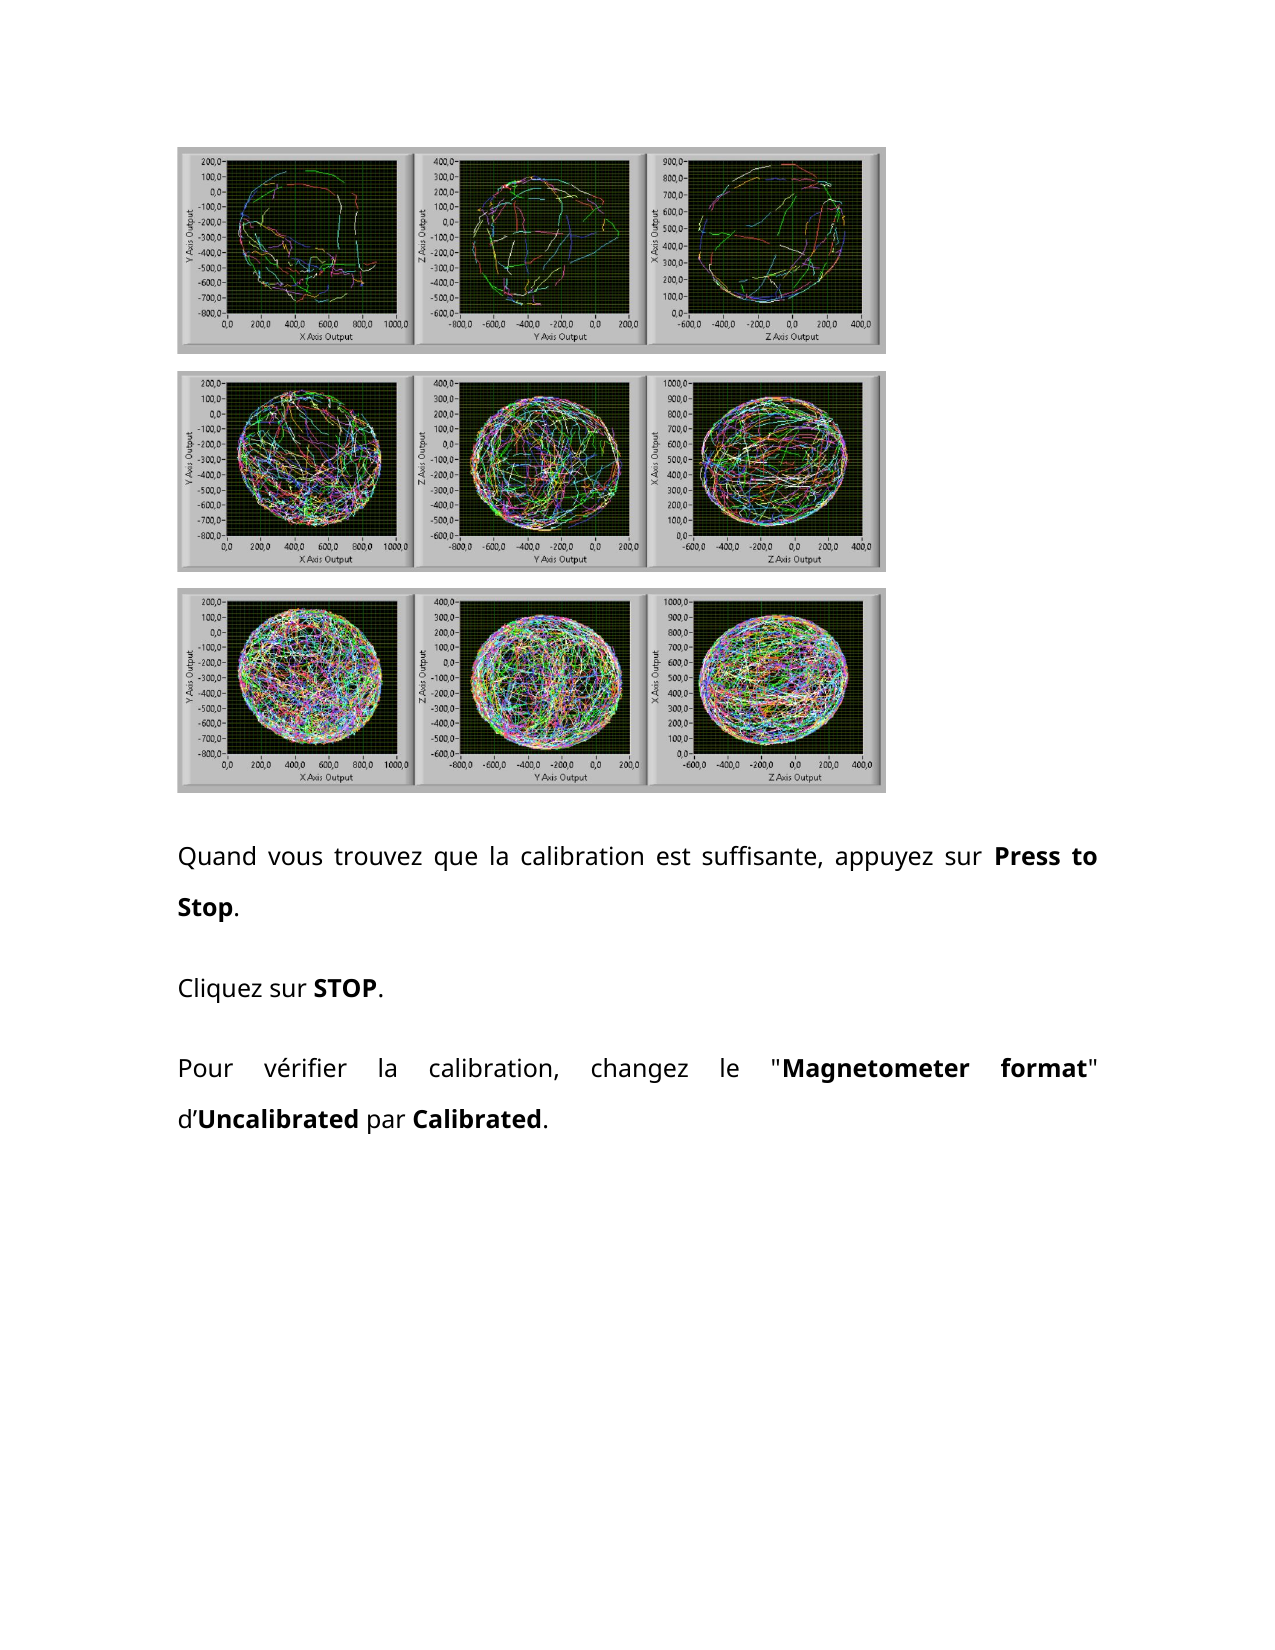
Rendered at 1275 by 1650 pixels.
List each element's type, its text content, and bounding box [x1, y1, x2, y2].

text Cliquez sur STOP. [177, 970, 1098, 1004]
picture [177, 147, 886, 354]
picture [177, 588, 886, 793]
text Pour vérifier la calibration, changez le "Magnetometer format" d’Uncalibrated par Calibrated. [177, 1051, 1098, 1136]
text Quand vous trouvez que la calibration est suffisante, appuyez sur Press to Stop. [177, 839, 1098, 924]
picture [177, 371, 886, 572]
